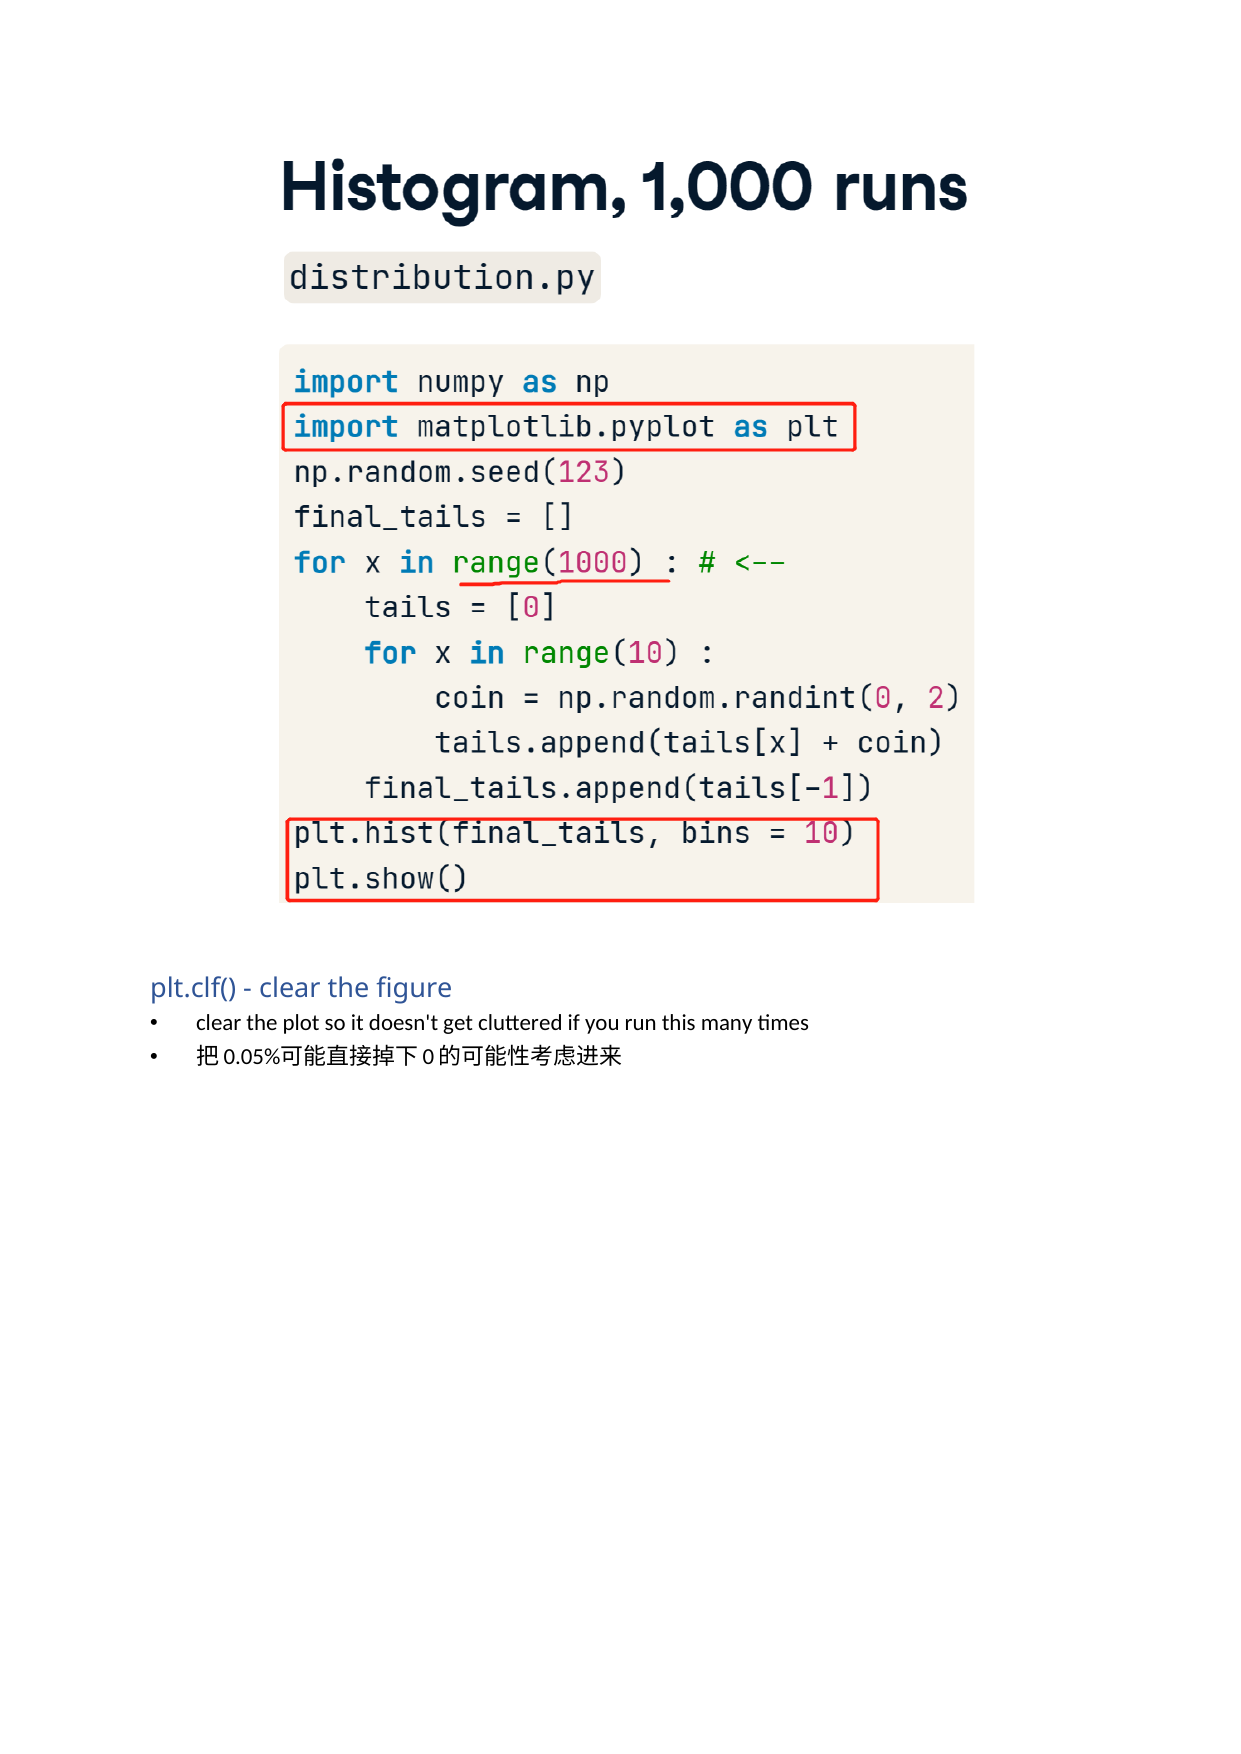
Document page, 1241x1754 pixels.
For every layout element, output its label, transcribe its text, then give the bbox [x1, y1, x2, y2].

list clear the plot so it doesn't get cluttered if you run this many times [150, 1008, 1090, 1036]
list 把0.05%可能直接掉下0的可能性考虑进来 [150, 1038, 1090, 1071]
picture [265, 150, 975, 903]
subtitle plt.clf() - clear the figure [150, 968, 1090, 1005]
